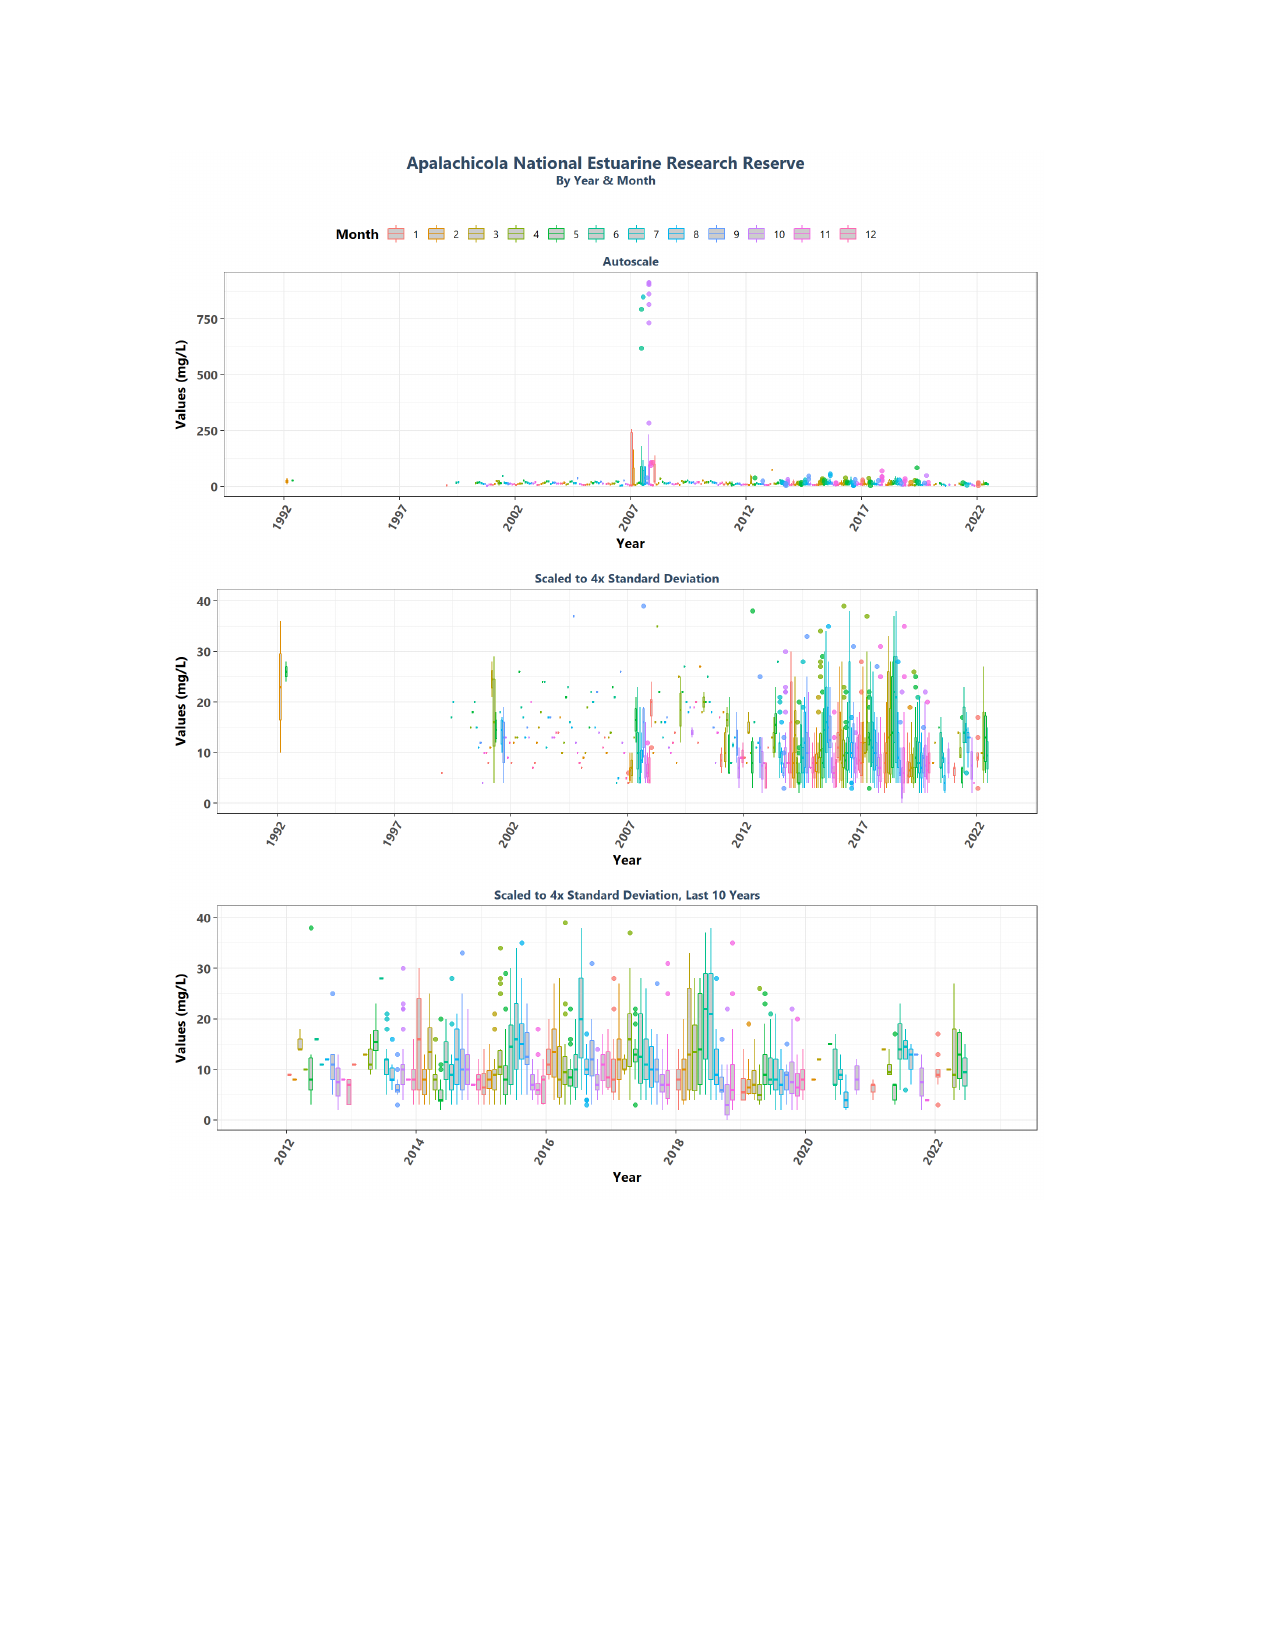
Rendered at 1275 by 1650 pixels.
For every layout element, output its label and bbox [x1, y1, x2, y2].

picture [168, 150, 1044, 1200]
